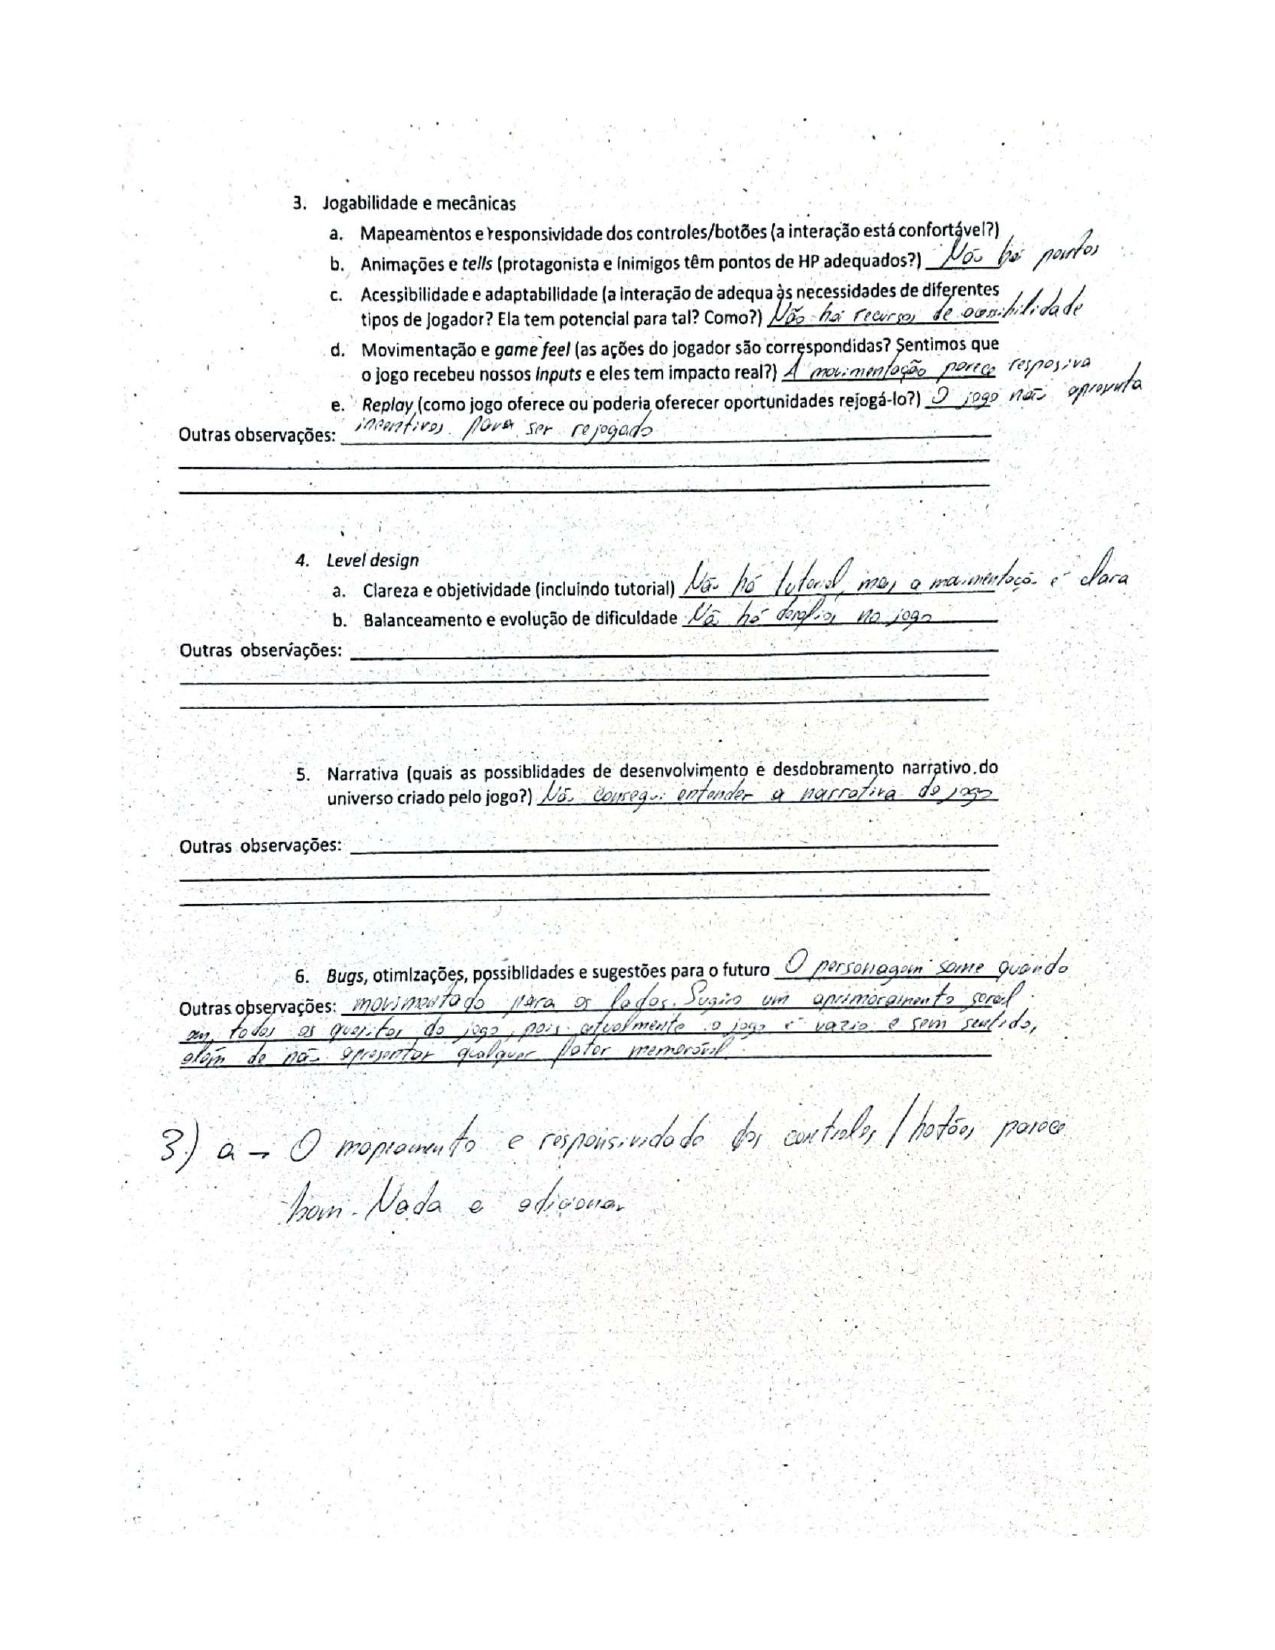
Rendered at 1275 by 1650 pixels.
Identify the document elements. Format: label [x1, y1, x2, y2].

picture [118, 118, 1153, 1538]
